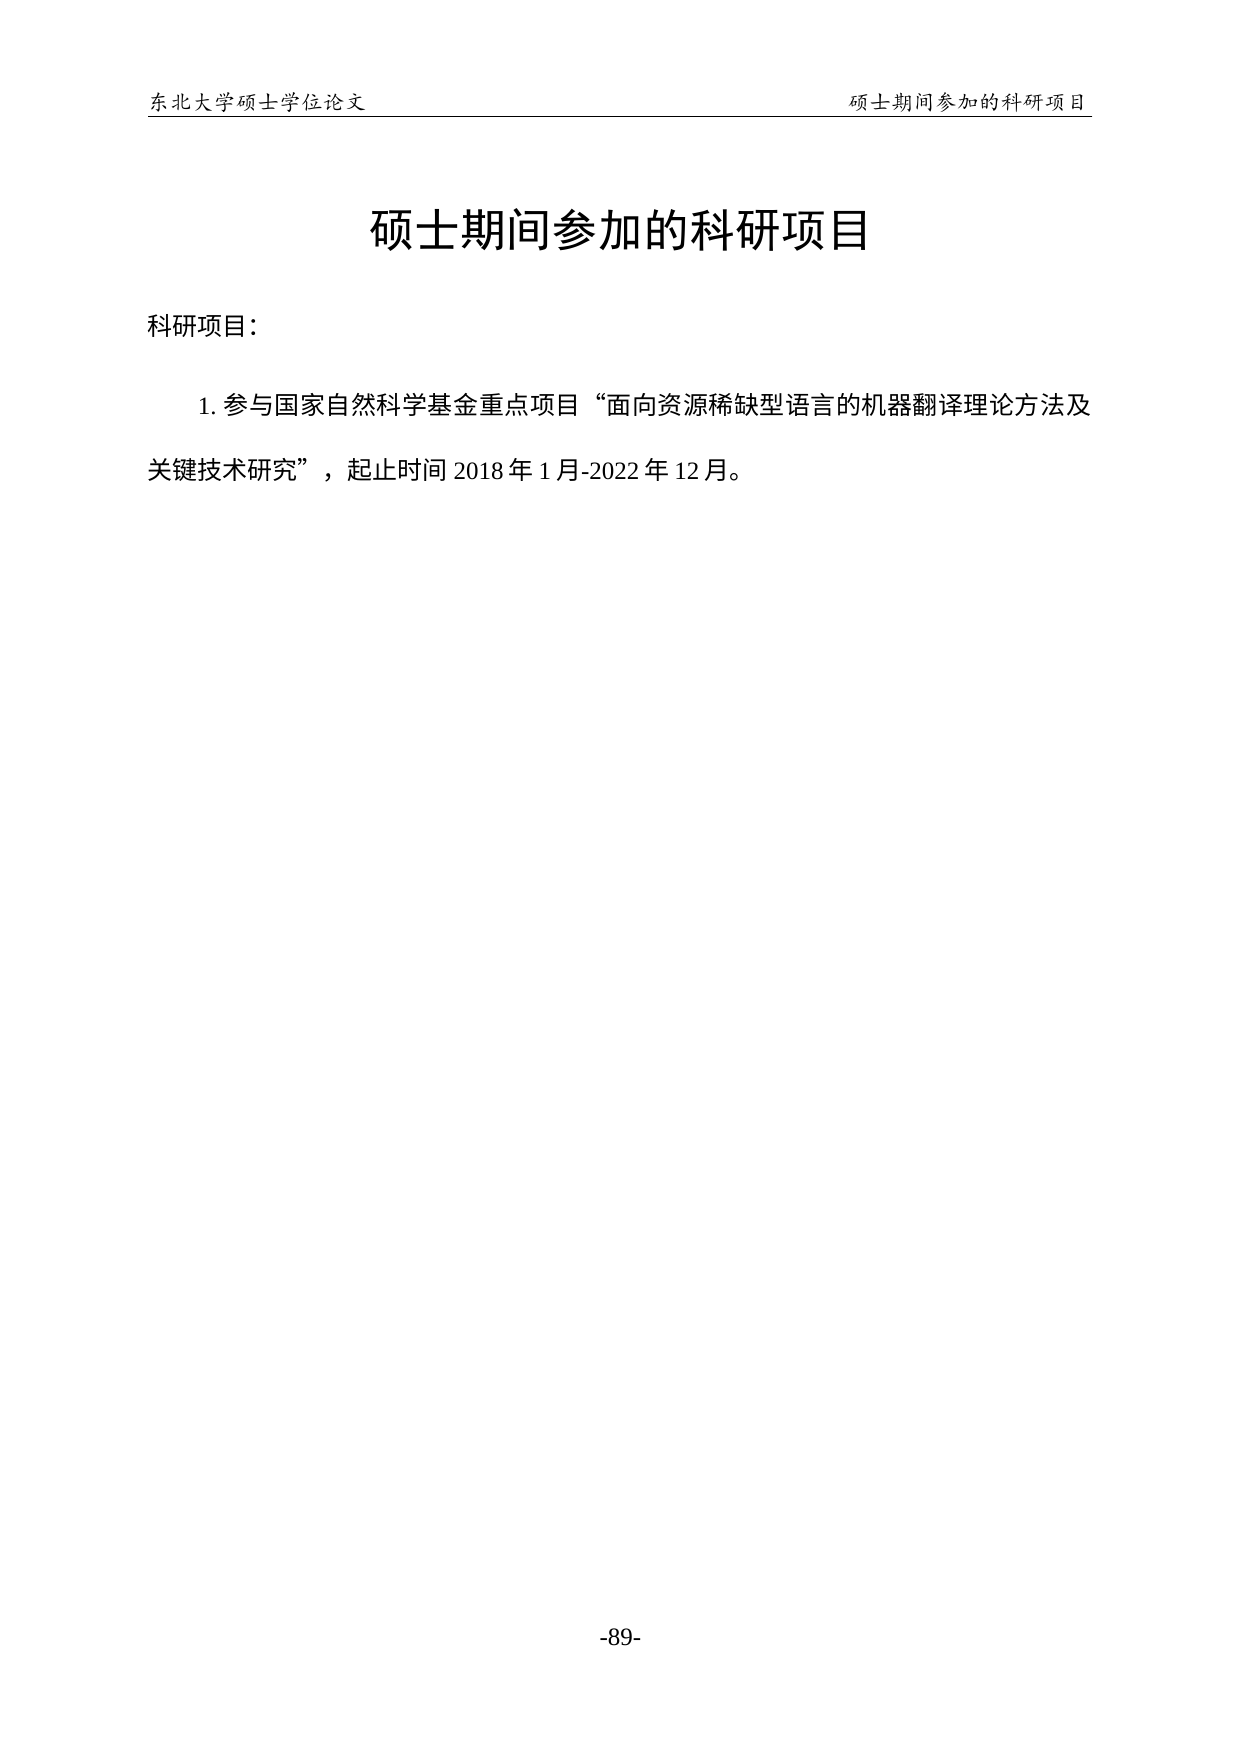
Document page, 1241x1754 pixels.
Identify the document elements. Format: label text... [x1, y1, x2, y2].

text 硕士期间参加的科研项目 [148, 194, 1092, 259]
text 1. 参与国家自然科学基金重点项目“面向资源稀缺型语言的机器翻译理论方法及关键技术研究”，起止时间 2018年1月-2022年12月。 [148, 371, 1092, 501]
text 科研项目： [148, 292, 1092, 357]
